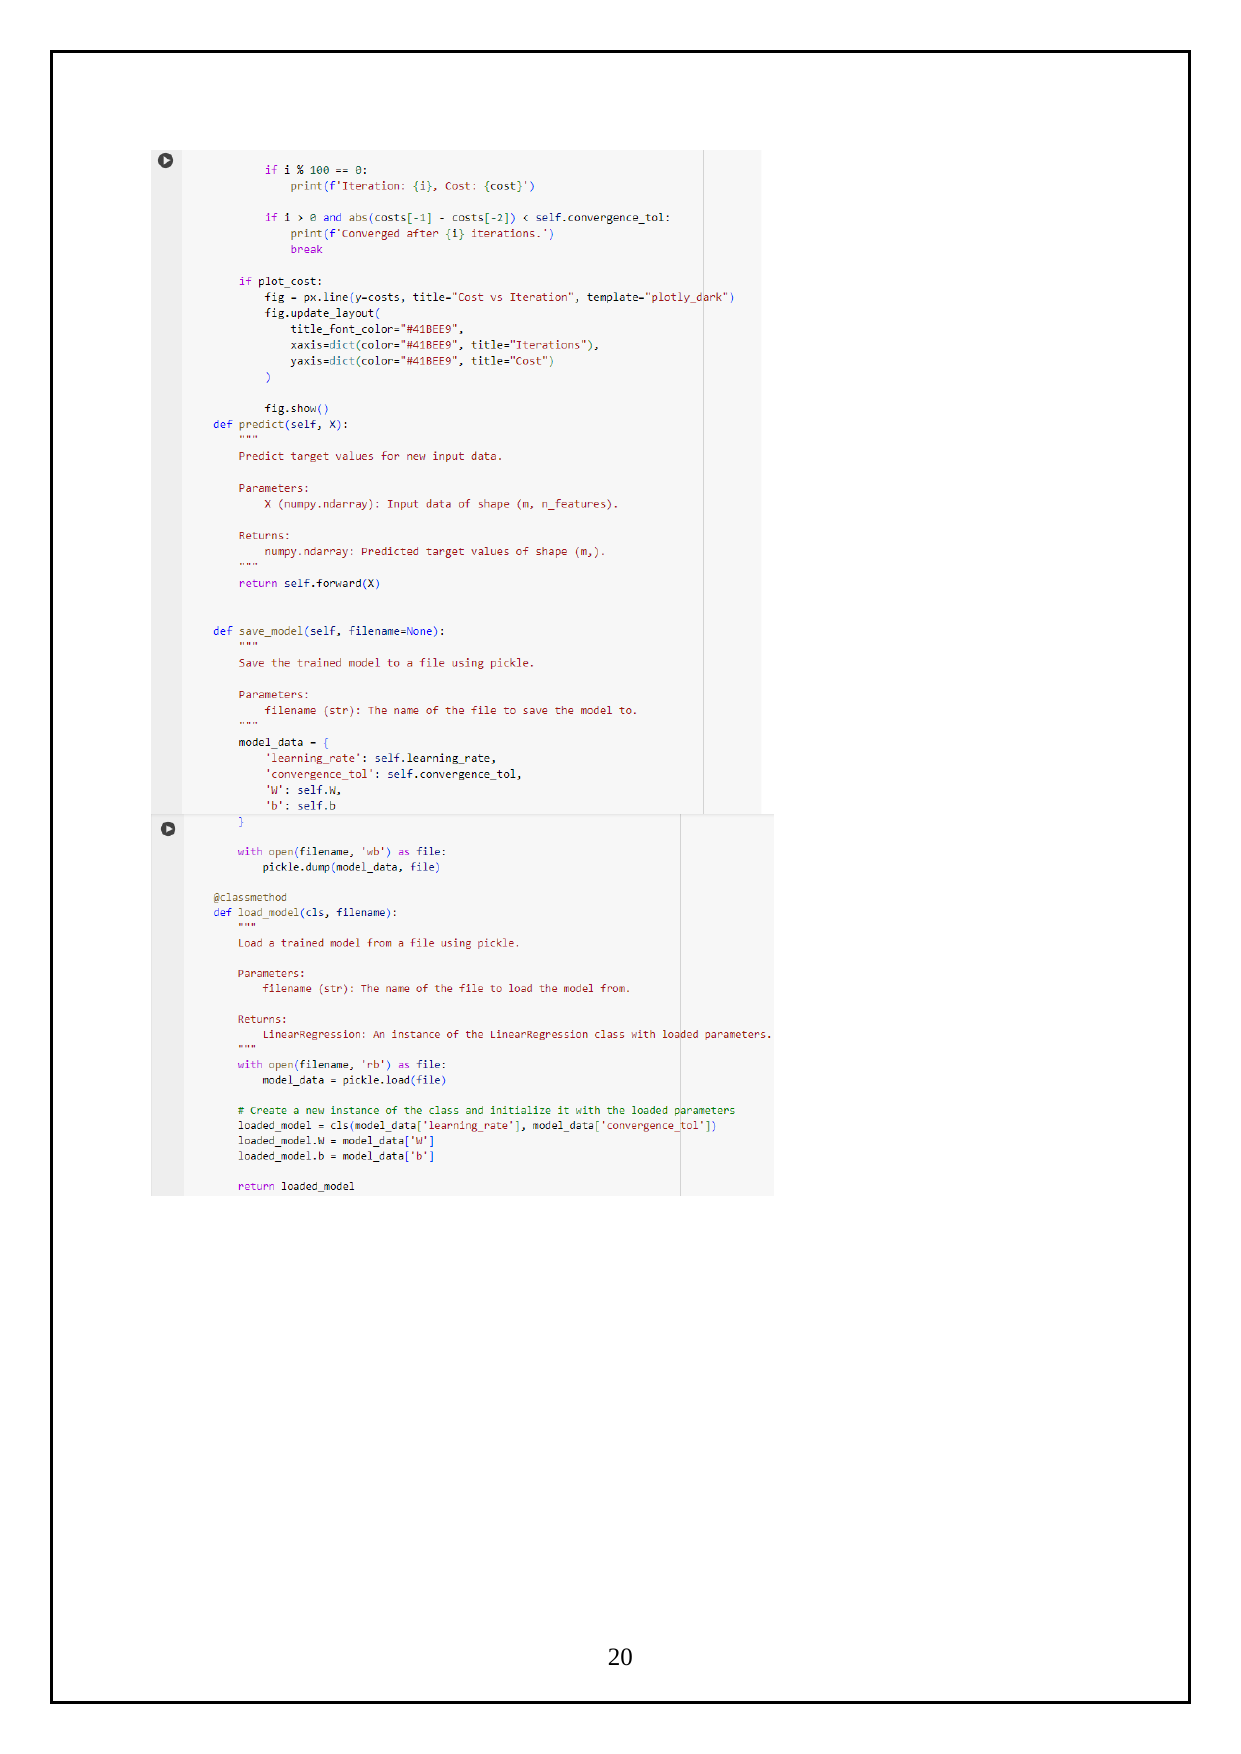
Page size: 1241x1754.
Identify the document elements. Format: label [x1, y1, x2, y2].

picture [151, 150, 774, 1196]
